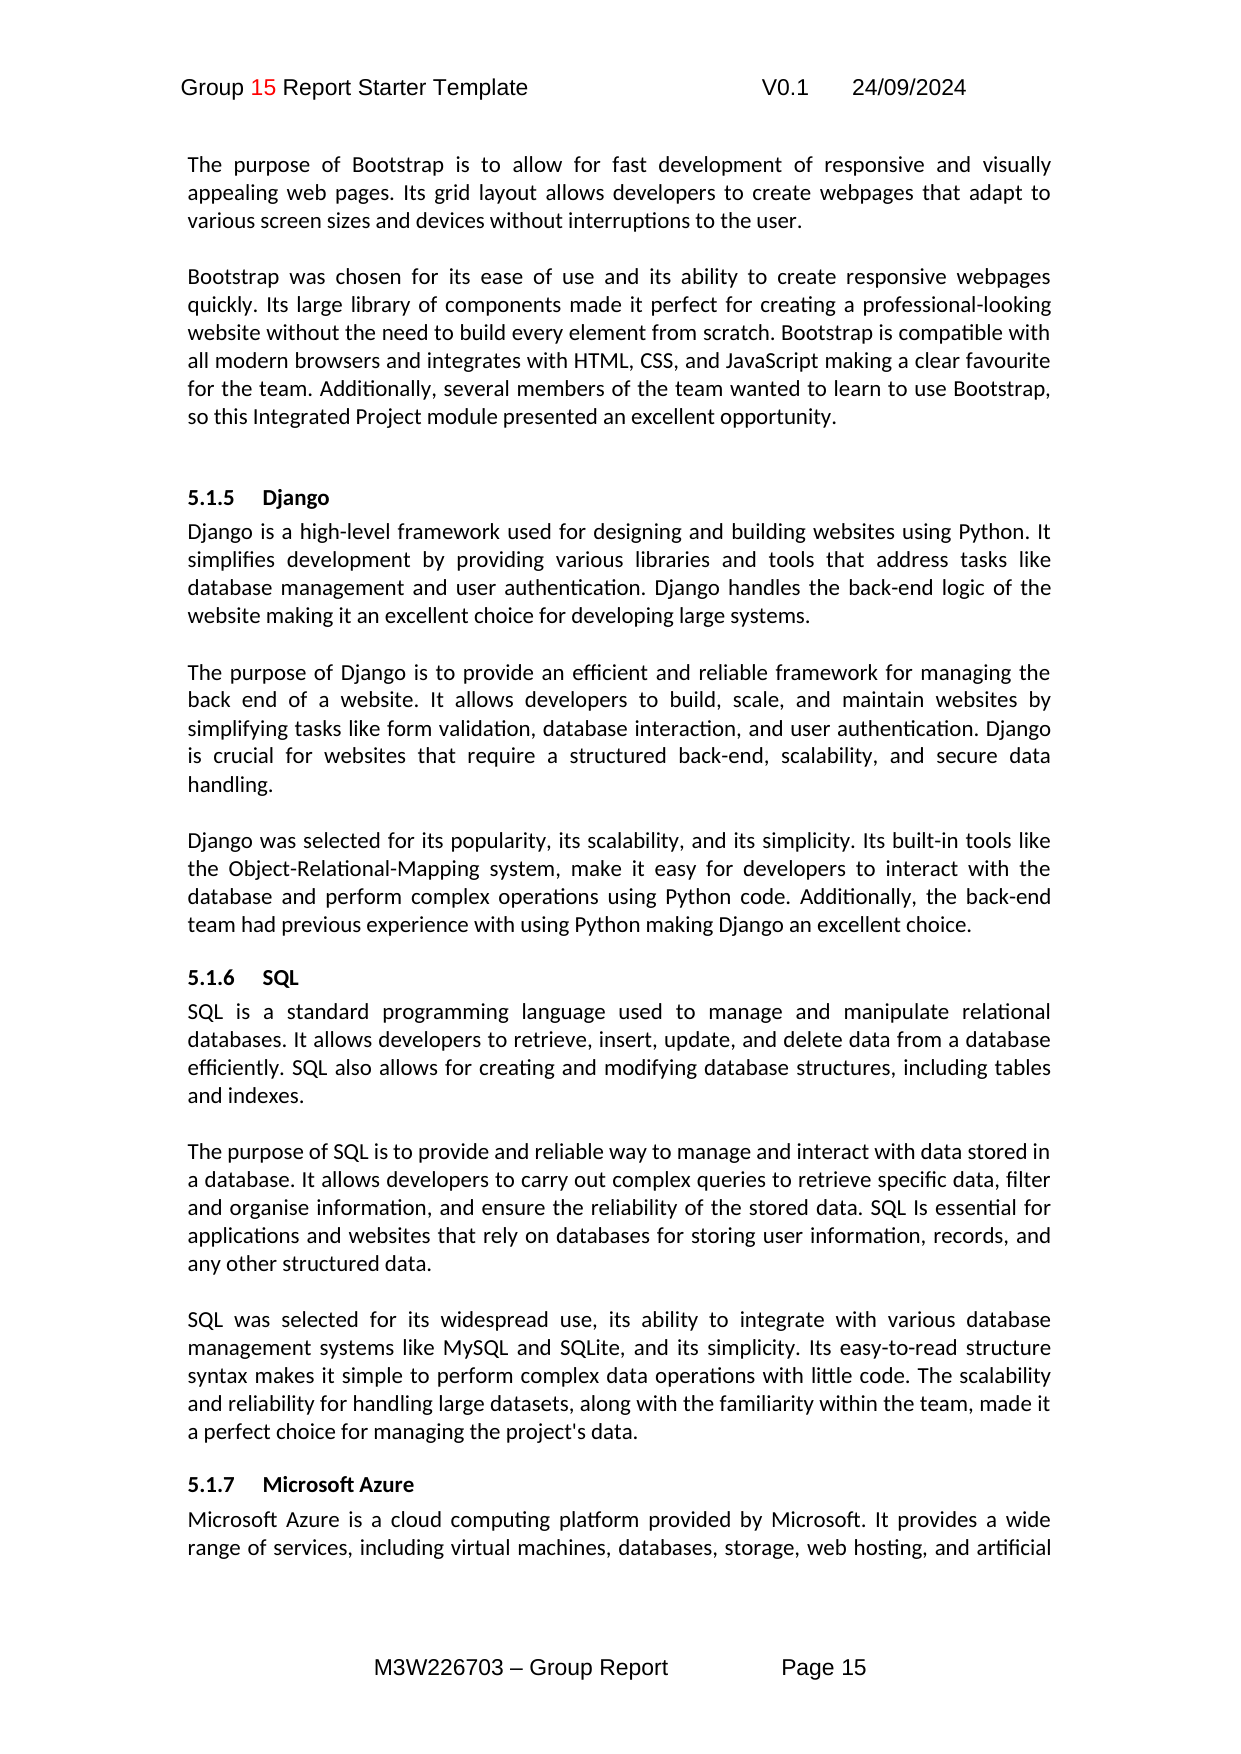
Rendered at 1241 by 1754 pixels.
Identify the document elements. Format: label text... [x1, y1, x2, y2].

text SQL was selected for its widespread use, its ability to integrate with various database management systems like MySQL and SQLite, and its simplicity. Its easy-to-read structure syntax makes it simple to perform complex data operations with little code. The scalability and reliability for handling large datasets, along with the familiarity within the team, made it a perfect choice for managing the project's data. [187, 1305, 1053, 1445]
text The purpose of Bootstrap is to allow for fast development of responsive and visually appealing web pages. Its grid layout allows developers to create webpages that adapt to various screen sizes and devices without interruptions to the user. [187, 150, 1053, 234]
text Django is a high-level framework used for designing and building websites using Python. It simplifies development by providing various libraries and tools that address tasks like database management and user authentication. Django handles the back-end logic of the website making it an excellent choice for developing large systems. [187, 517, 1053, 629]
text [187, 1505, 1053, 1561]
subtitle Django [187, 483, 1053, 511]
text SQL is a standard programming language used to manage and manipulate relational databases. It allows developers to retrieve, insert, update, and delete data from a database efficiently. SQL also allows for creating and modifying database structures, including tables and indexes. [187, 997, 1053, 1109]
subtitle SQL [187, 963, 1053, 991]
text Django was selected for its popularity, its scalability, and its simplicity. Its built-in tools like the Object-Relational-Mapping system, make it easy for developers to interact with the database and perform complex operations using Python code. Additionally, the back-end team had previous experience with using Python making Django an excellent choice. [187, 826, 1053, 938]
text The purpose of Django is to provide an efficient and reliable framework for managing the back end of a website. It allows developers to build, scale, and maintain websites by simplifying tasks like form validation, database interaction, and user authentication. Django is crucial for websites that require a structured back-end, scalability, and secure data handling. [187, 658, 1053, 798]
text The purpose of SQL is to provide and reliable way to manage and interact with data stored in a database. It allows developers to carry out complex queries to retrieve specific data, filter and organise information, and ensure the reliability of the stored data. SQL Is essential for applications and websites that rely on databases for storing user information, records, and any other structured data. [187, 1137, 1053, 1277]
text Bootstrap was chosen for its ease of use and its ability to create responsive webpages quickly. Its large library of components made it perfect for creating a professional-looking website without the need to build every element from scratch. Bootstrap is compatible with all modern browsers and integrates with HTML, CSS, and JavaScript making a clear favourite for the team. Additionally, several members of the team wanted to learn to use Bootstrap, so this Integrated Project module presented an excellent opportunity. [187, 262, 1053, 430]
subtitle Microsoft Azure [187, 1470, 1053, 1498]
